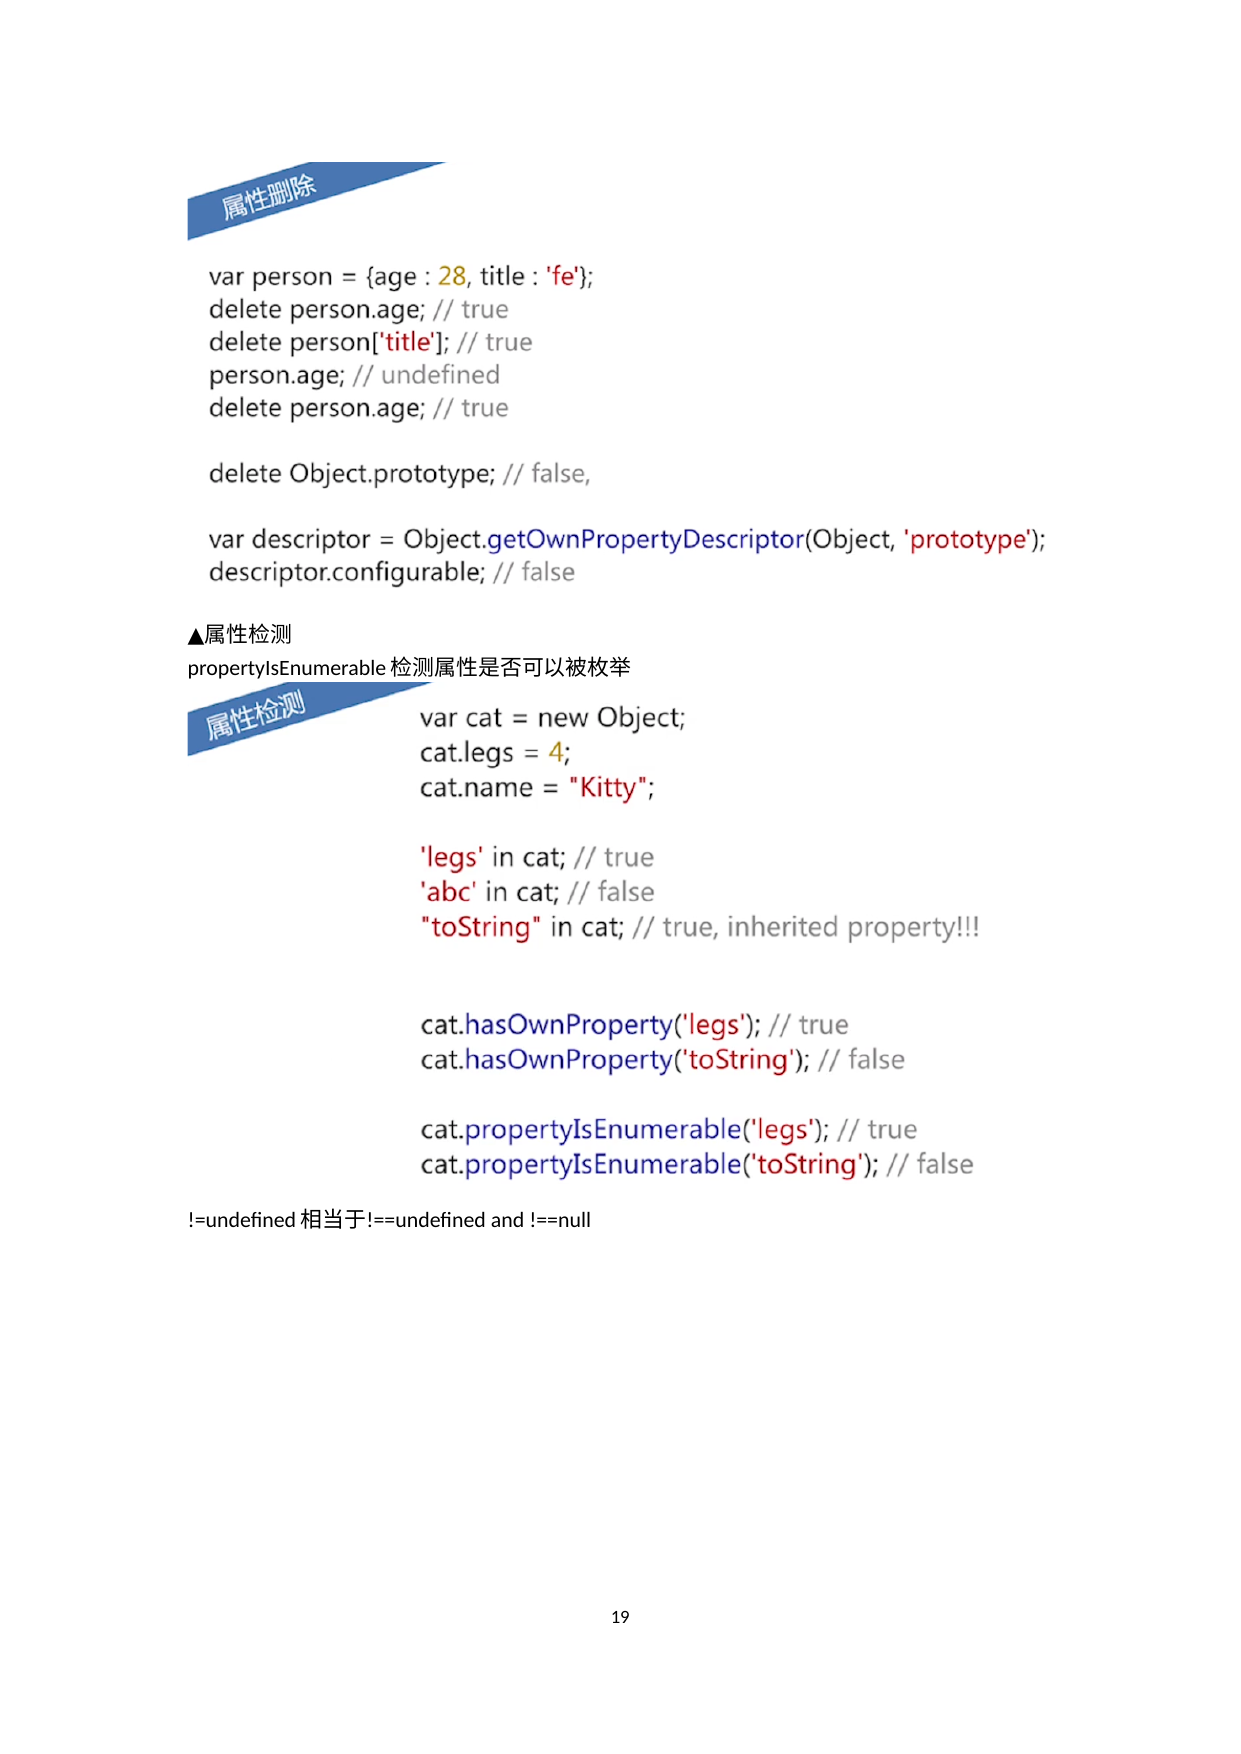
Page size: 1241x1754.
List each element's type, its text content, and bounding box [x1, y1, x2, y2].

text ▲属性检测 [187, 617, 1053, 649]
text propertyIsEnumerable检测属性是否可以被枚举 [187, 649, 1053, 682]
picture [187, 682, 1053, 1184]
text !=undefined相当于!==undefined and !==null [187, 1202, 1053, 1234]
picture [187, 162, 1053, 614]
